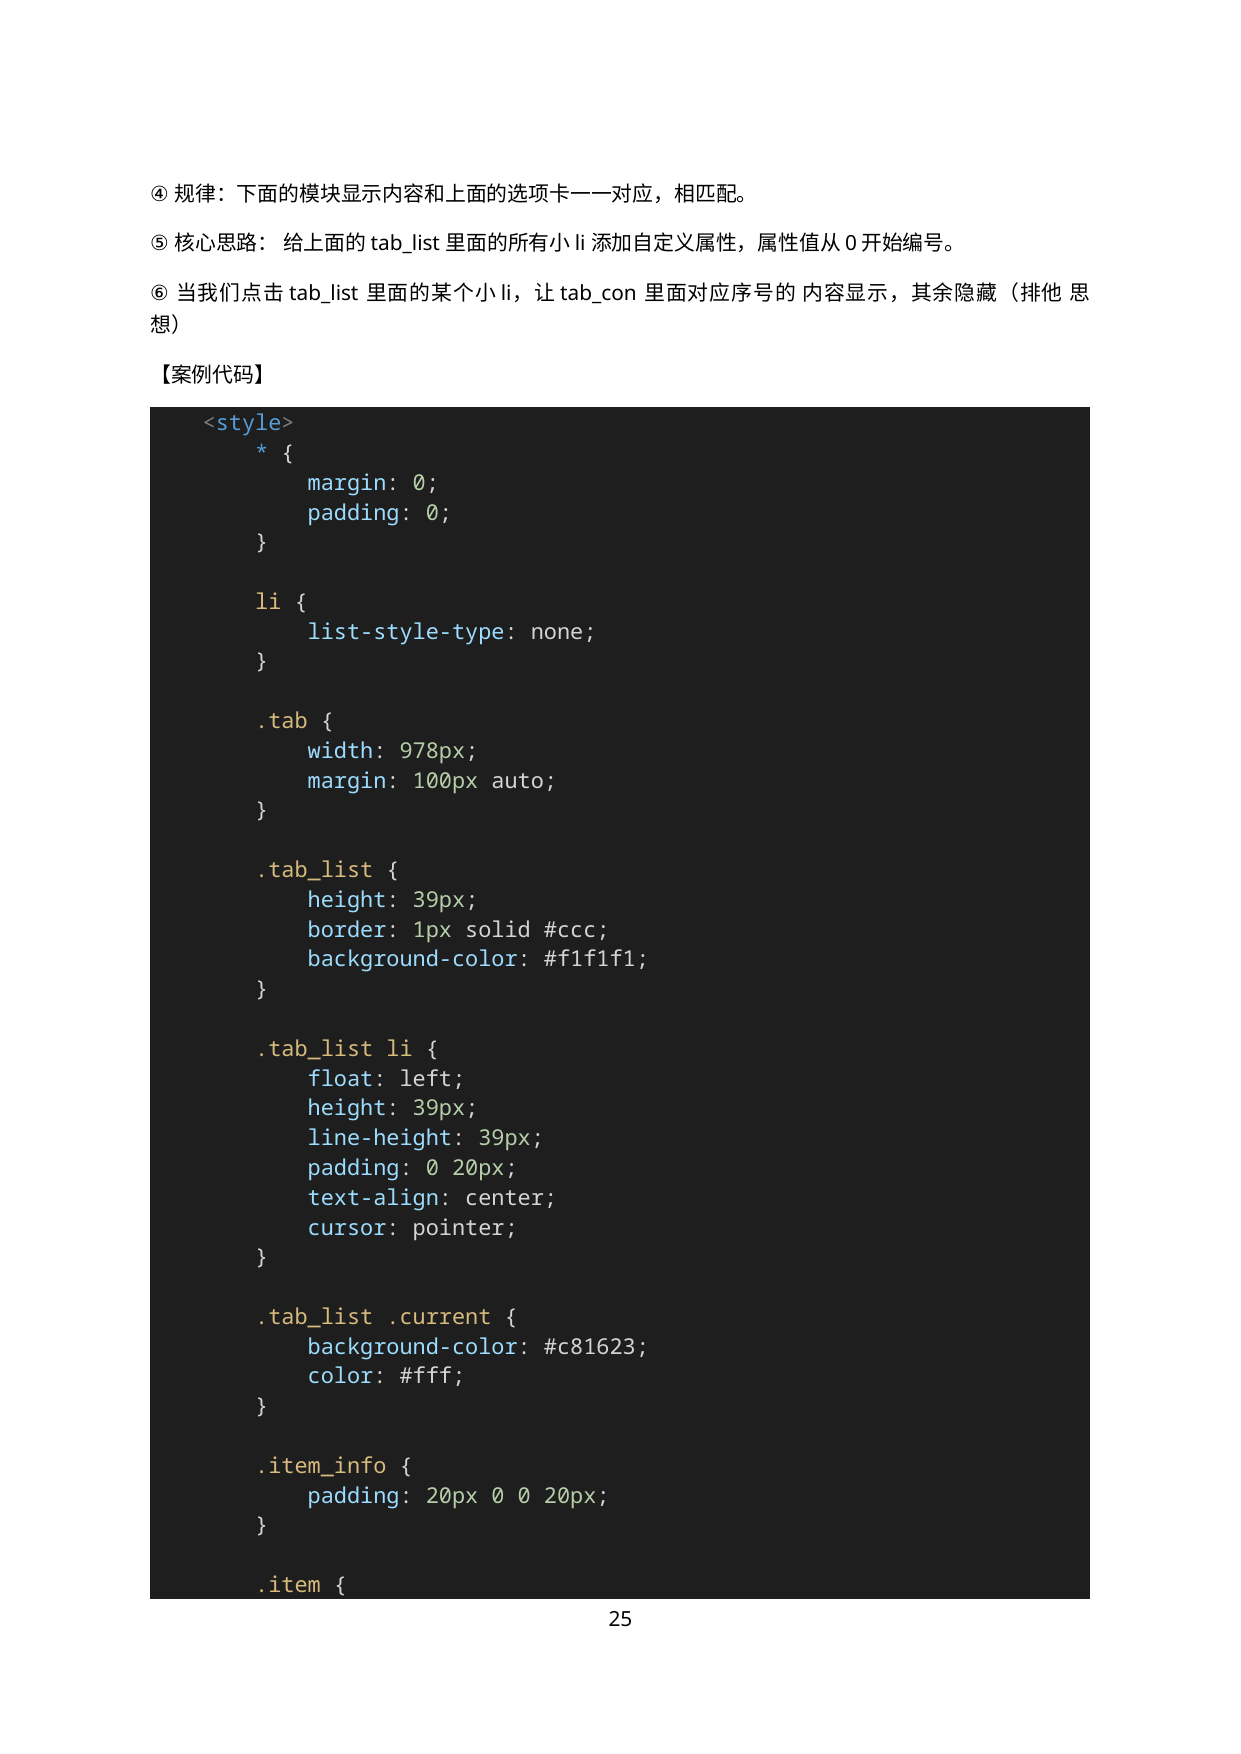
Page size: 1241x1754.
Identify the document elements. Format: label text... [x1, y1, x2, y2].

text .tab_list .current { [150, 1301, 1090, 1331]
text background-color: #f1f1f1; [150, 943, 1090, 973]
text padding: 0 20px; [150, 1152, 1090, 1182]
text <style> [150, 407, 1090, 437]
text .tab_list { [150, 854, 1090, 884]
text margin: 0; [150, 467, 1090, 497]
text background-color: #c81623; [150, 1331, 1090, 1361]
text } [150, 794, 1090, 824]
text padding: 20px 0 0 20px; [150, 1480, 1090, 1509]
text } [150, 1241, 1090, 1271]
text height: 39px; [150, 1092, 1090, 1122]
text margin: 100px auto; [150, 765, 1090, 794]
text width: 978px; [150, 735, 1090, 765]
text border: 1px solid #ccc; [150, 914, 1090, 943]
text ④ 规律：下面的模块显示内容和上面的选项卡一一对应，相匹配。 [150, 177, 1090, 207]
text } [150, 1390, 1090, 1420]
text ⑥ 当我们点击tab_list 里面的某个小li，让tab_con 里面对应序号的 内容显示，其余隐藏（排他 思想） [150, 276, 1090, 339]
text list-style-type: none; [150, 616, 1090, 646]
text .tab { [150, 705, 1090, 735]
text .item { [150, 1569, 1090, 1599]
text float: left; [150, 1063, 1090, 1092]
text * { [150, 437, 1090, 467]
text 【案例代码】 [150, 358, 1090, 388]
text } [150, 526, 1090, 556]
text ⑤ 核心思路： 给上面的tab_list 里面的所有小li 添加自定义属性，属性值从0开始编号。 [150, 227, 1090, 257]
text line-height: 39px; [150, 1122, 1090, 1152]
text .tab_list li { [150, 1033, 1090, 1063]
text cursor: pointer; [150, 1212, 1090, 1241]
text } [150, 1509, 1090, 1539]
text padding: 0; [150, 497, 1090, 526]
text } [150, 646, 1090, 675]
text } [150, 973, 1090, 1003]
text color: #fff; [150, 1361, 1090, 1390]
text height: 39px; [150, 884, 1090, 914]
text li { [150, 586, 1090, 616]
text .item_info { [150, 1450, 1090, 1480]
text text-align: center; [150, 1182, 1090, 1212]
